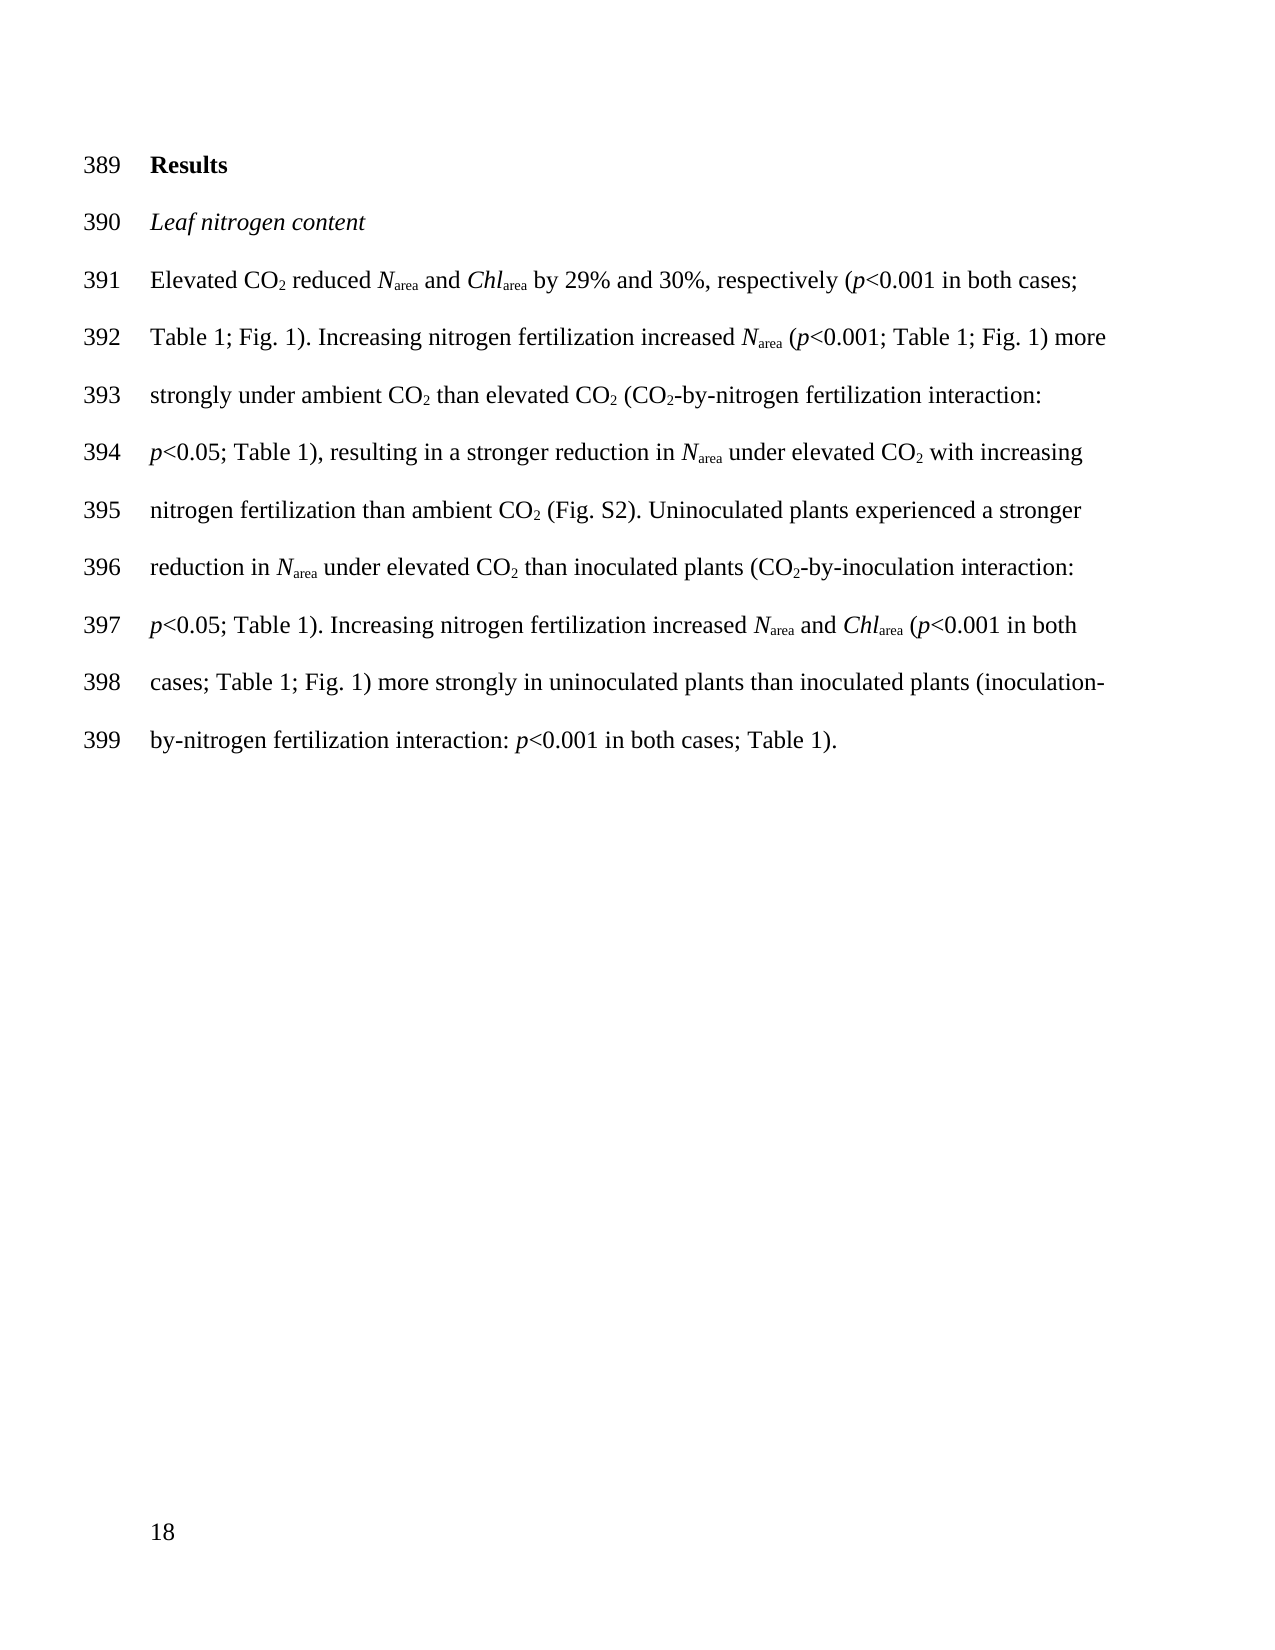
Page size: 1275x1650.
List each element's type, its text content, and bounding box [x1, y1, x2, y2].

text Elevated CO2 reduced Narea and Chlarea by 29% and 30%, respectively (p<0.001 in both cases; Table 1; Fig. 1). Increasing nitrogen fertilization increased Narea (p<0.001; Table 1; Fig. 1) more strongly under ambient CO2 than elevated CO2 (CO2-by-nitrogen fertilization interaction: p<0.05; Table 1), resulting in a stronger reduction in Narea under elevated CO2 with increasing nitrogen fertilization than ambient CO2 (Fig. S2). Uninoculated plants experienced a stronger reduction in Narea under elevated CO2 than inoculated plants (CO2-by-inoculation interaction: p<0.05; Table 1). Increasing nitrogen fertilization increased Narea and Chlarea (p<0.001 in both cases; Table 1; Fig. 1) more strongly in uninoculated plants than inoculated plants (inoculation-by-nitrogen fertilization interaction: p<0.001 in both cases; Table 1). [150, 265, 1125, 754]
text Leaf nitrogen content [150, 207, 1125, 236]
text Results [150, 150, 1125, 179]
